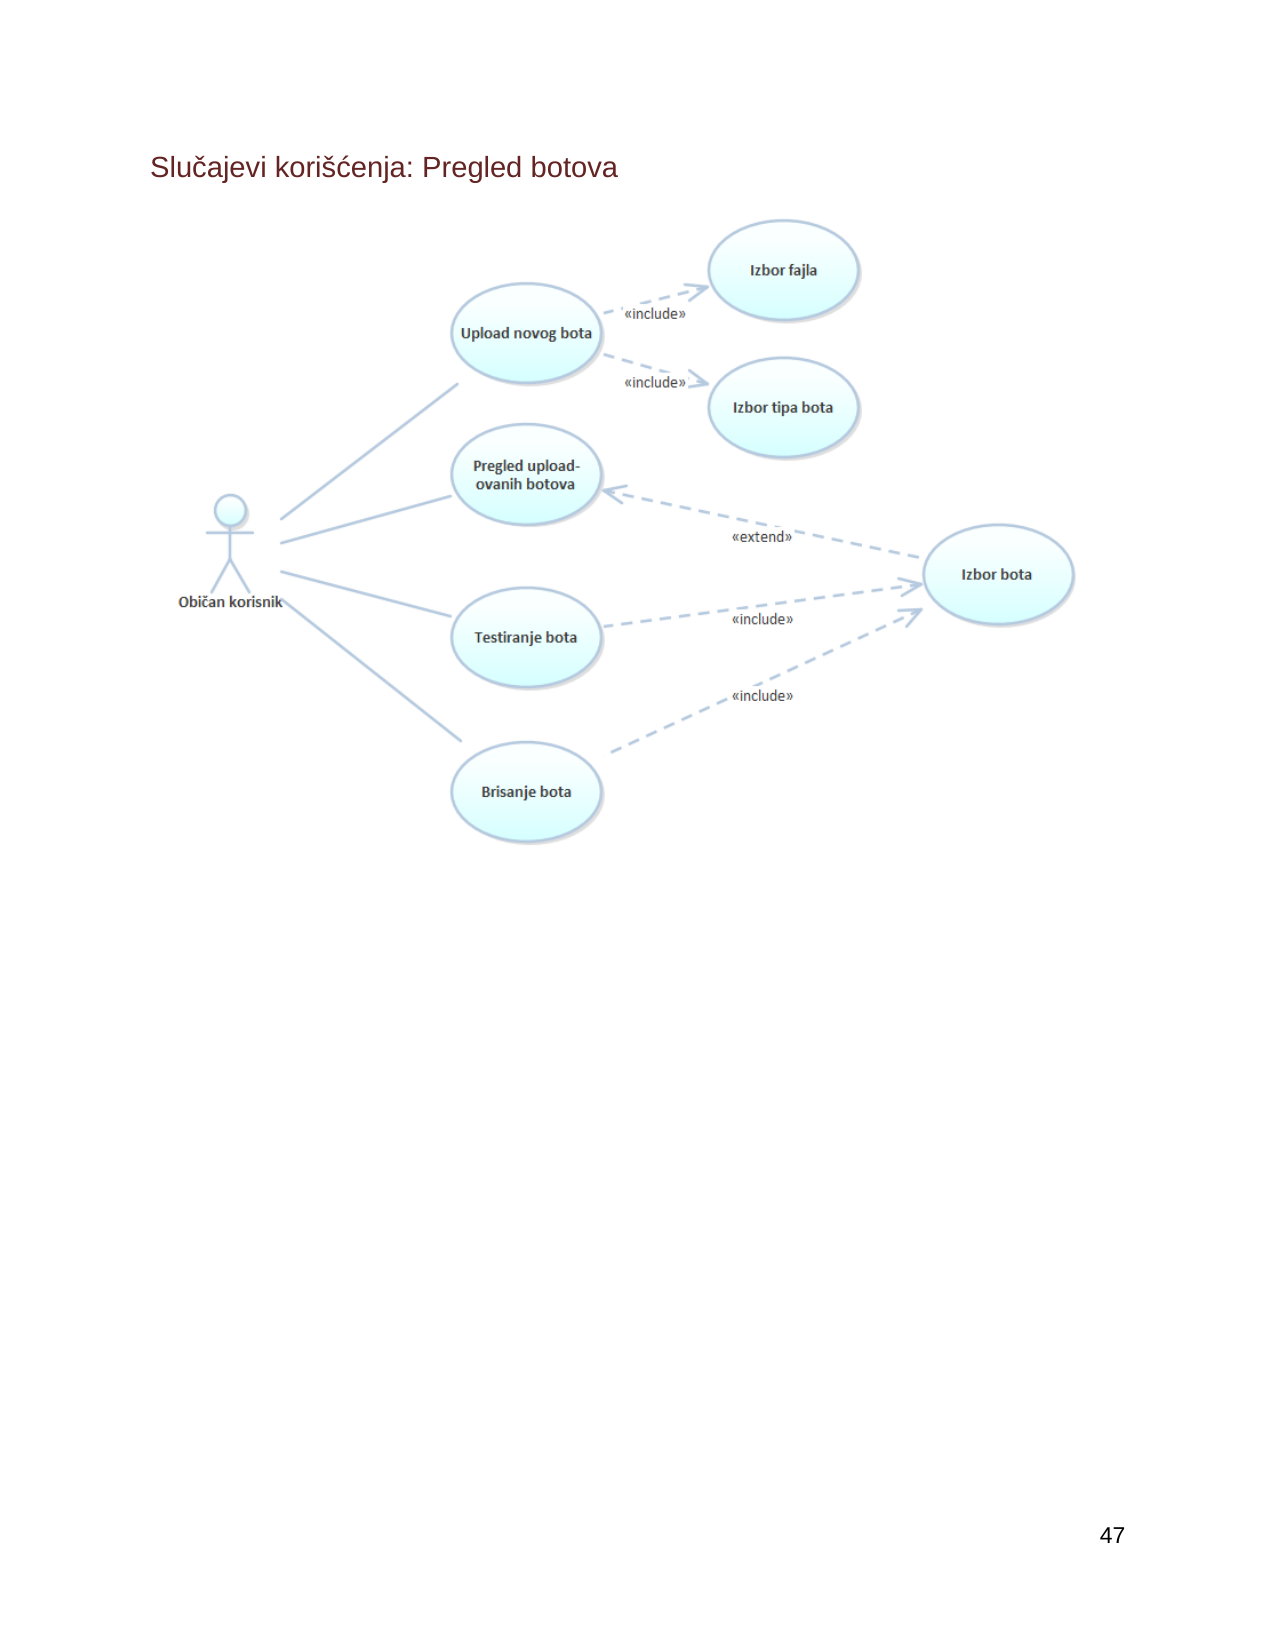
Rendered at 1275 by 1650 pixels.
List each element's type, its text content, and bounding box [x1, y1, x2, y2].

text Slučajevi korišćenja: Pregled botova [150, 150, 1125, 183]
picture [150, 201, 1125, 868]
